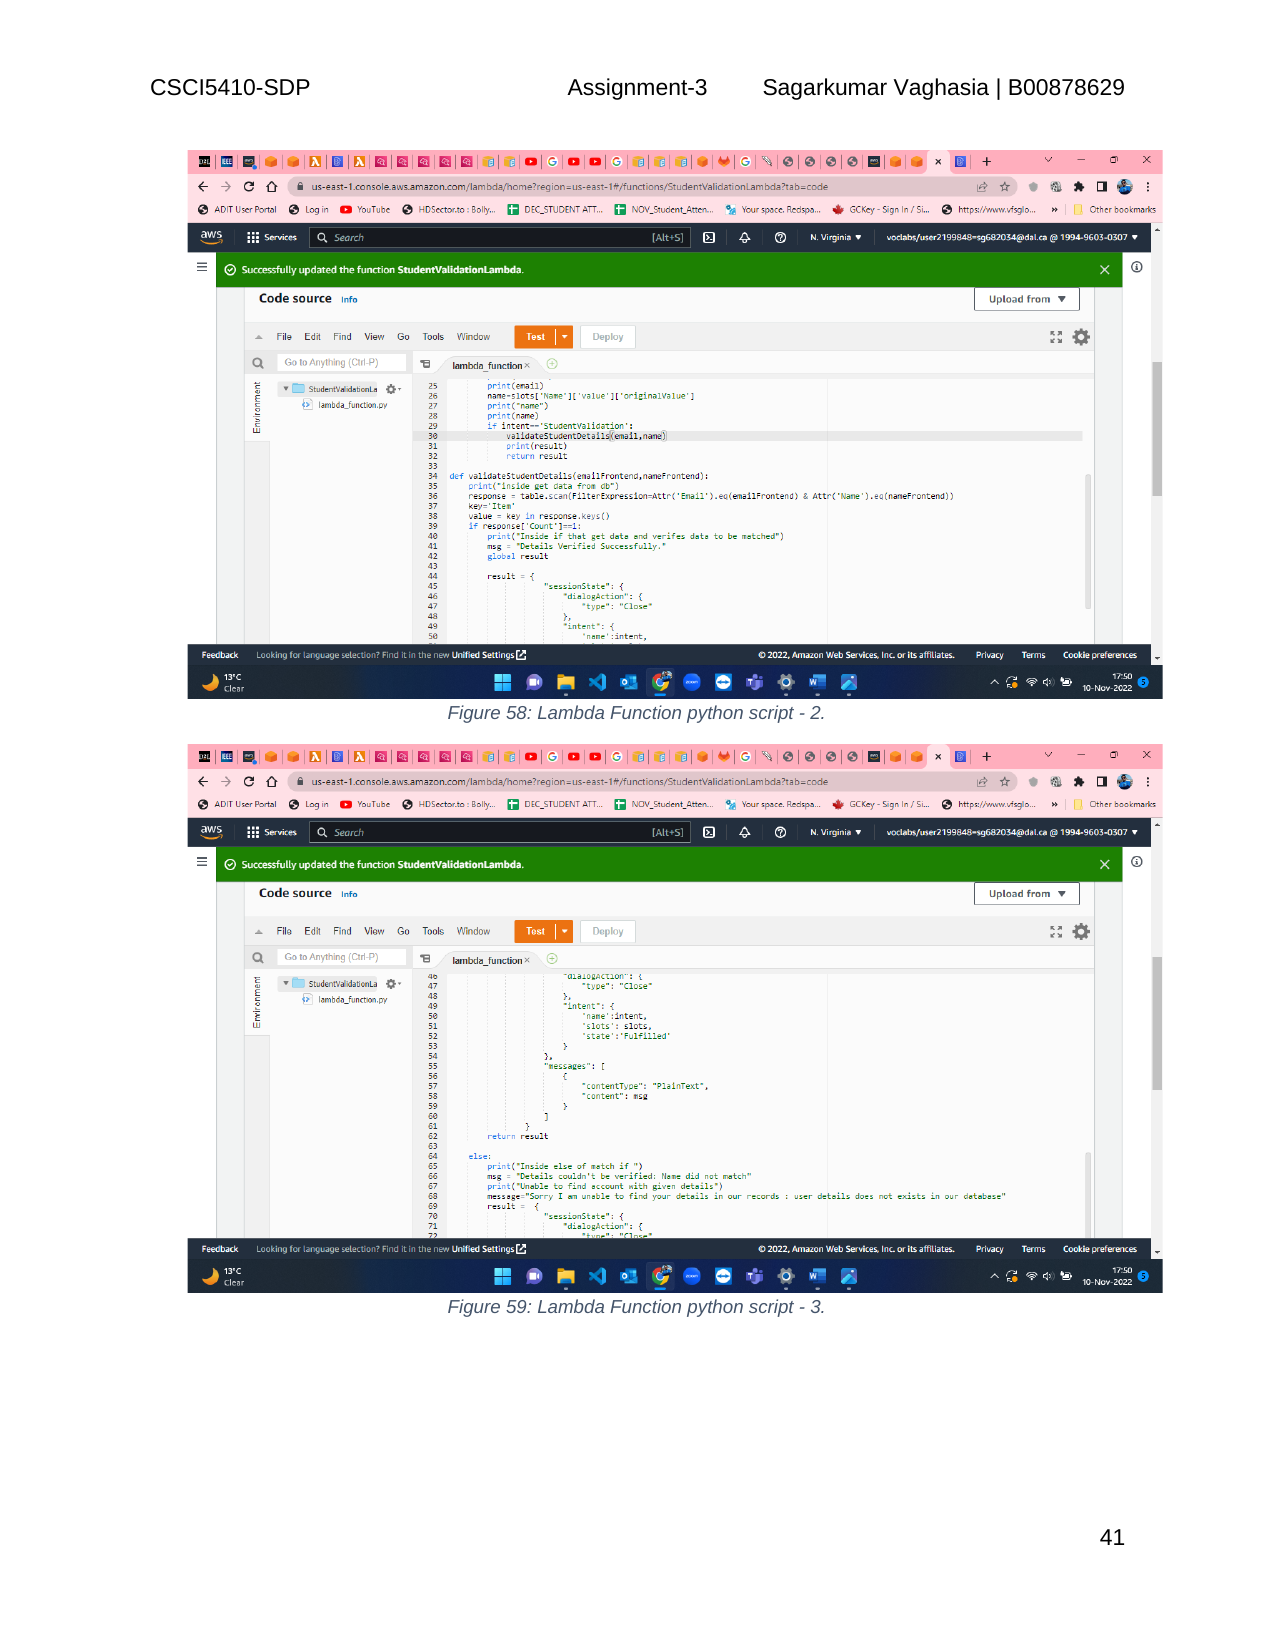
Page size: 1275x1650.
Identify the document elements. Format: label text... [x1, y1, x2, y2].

picture [187, 744, 1163, 1293]
text Figure 59: Lambda Function python script - 3. [150, 1296, 1125, 1318]
text Figure 58: Lambda Function python script - 2. [150, 702, 1125, 723]
picture [187, 150, 1163, 699]
